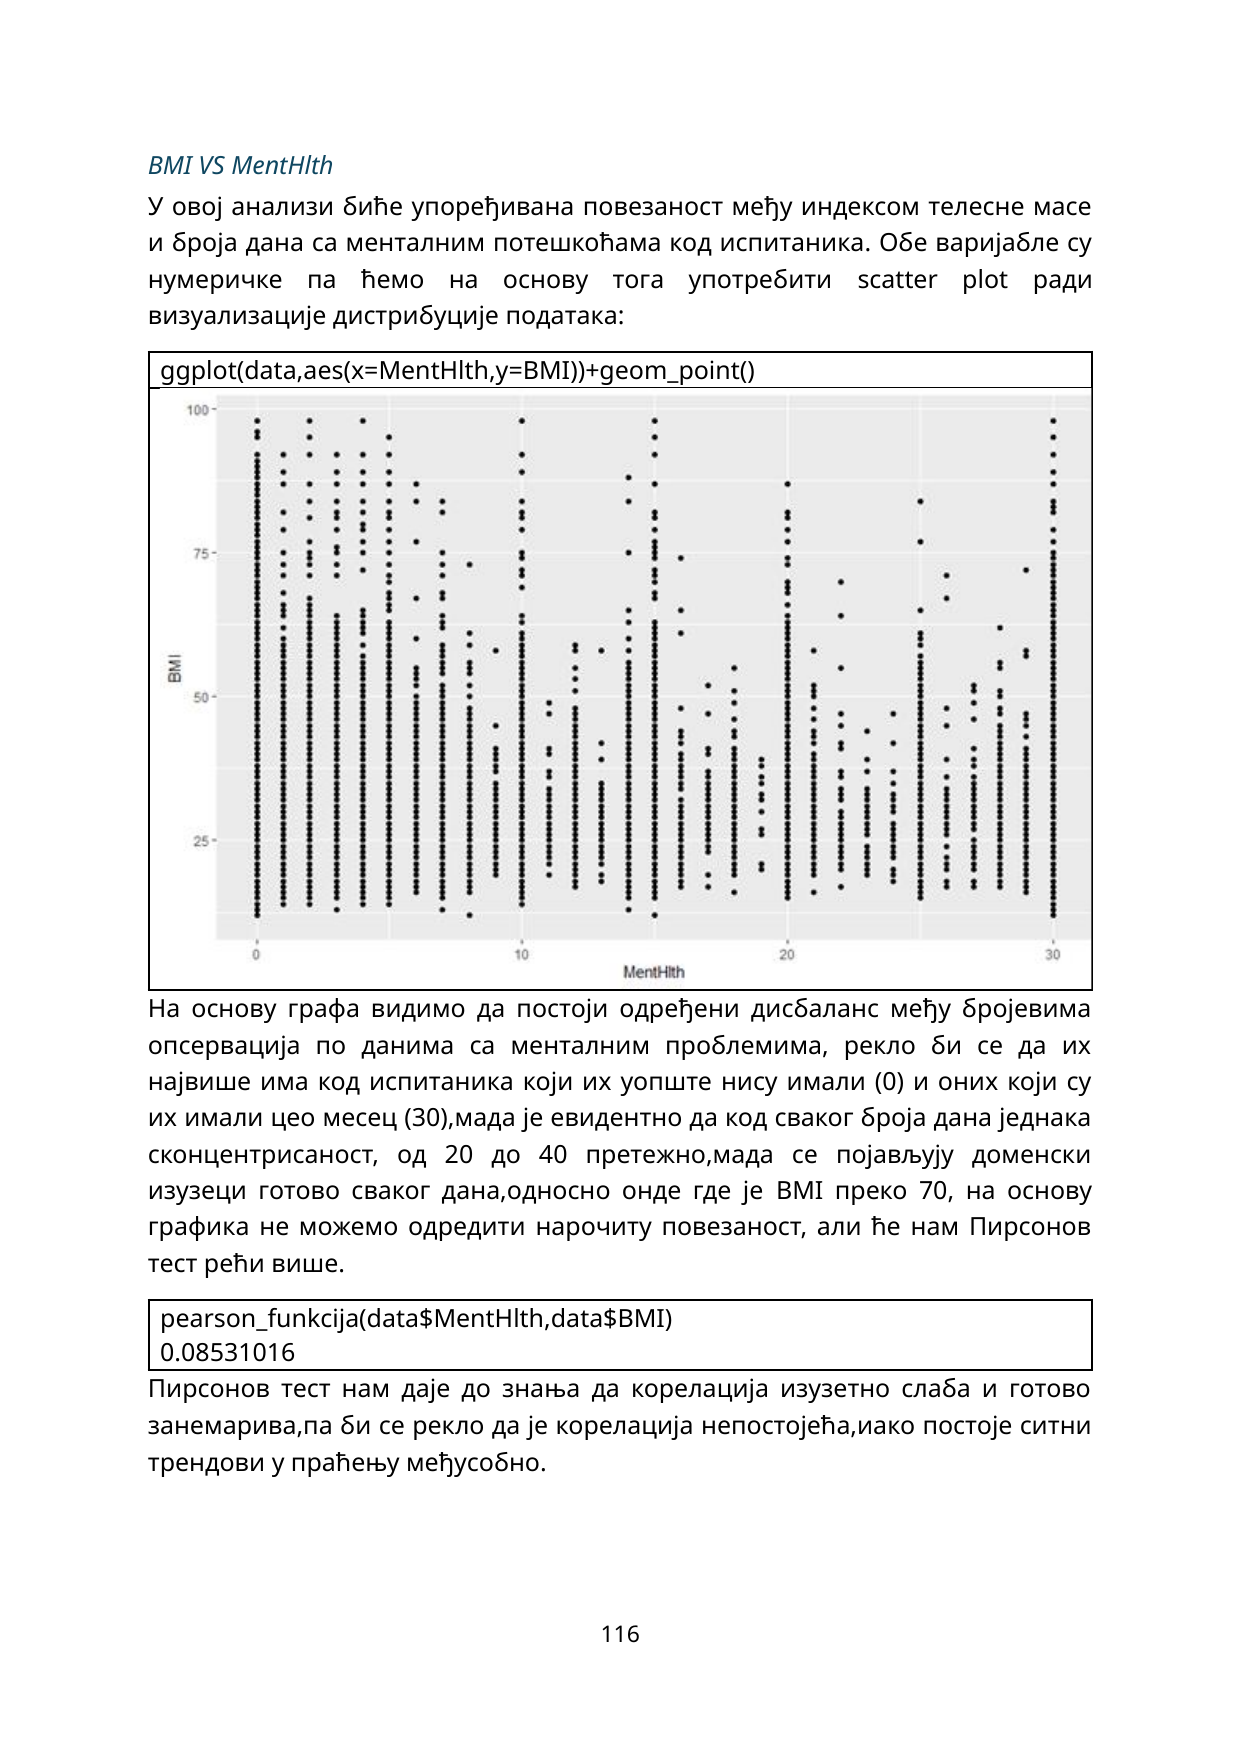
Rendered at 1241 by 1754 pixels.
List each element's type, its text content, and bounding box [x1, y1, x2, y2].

text На основу графа видимо да постоји одређени дисбаланс међу бројевима опсервација по данима са менталним проблемима, рекло би се да их највише има код испитаника који их уопште нису имали (0) и оних који су их имали цео месец (30),мада је евидентно да код сваког броја дана једнака сконцентрисаност, од 20 до 40 претежно,мада се појављују доменски изузеци готово сваког дана,односно онде где је BMI преко 70, на основу графика не можемо одредити нарочиту повезаност, али ће нам Пирсонов тест рећи више. [148, 991, 1093, 1279]
table_header pearson_funkcija(data$MentHlth,data$BMI) 0.08531016 [150, 1301, 1091, 1369]
subtitle BMI VS MentHlth [148, 148, 1093, 182]
picture [159, 388, 1092, 989]
table_header ggplot(data,aes(x=MentHlth,y=BMI))+geom_point() [150, 353, 1091, 387]
text У овој анализи биће упоређивана повезаност међу индексом телесне масе и броја дана са менталним потешкоћама код испитаника. Обе варијабле су нумеричке па ћемо на основу тога употребити scatter plot ради визуализације дистрибуције података: [148, 188, 1093, 332]
table_cell [150, 389, 159, 989]
text Пирсонов тест нам даје до знања да корелација изузетно слаба и готово занемарива,па би се рекло да је корелација непостојећа,иако постоје ситни трендови у праћењу међусобно. [148, 1371, 1093, 1478]
